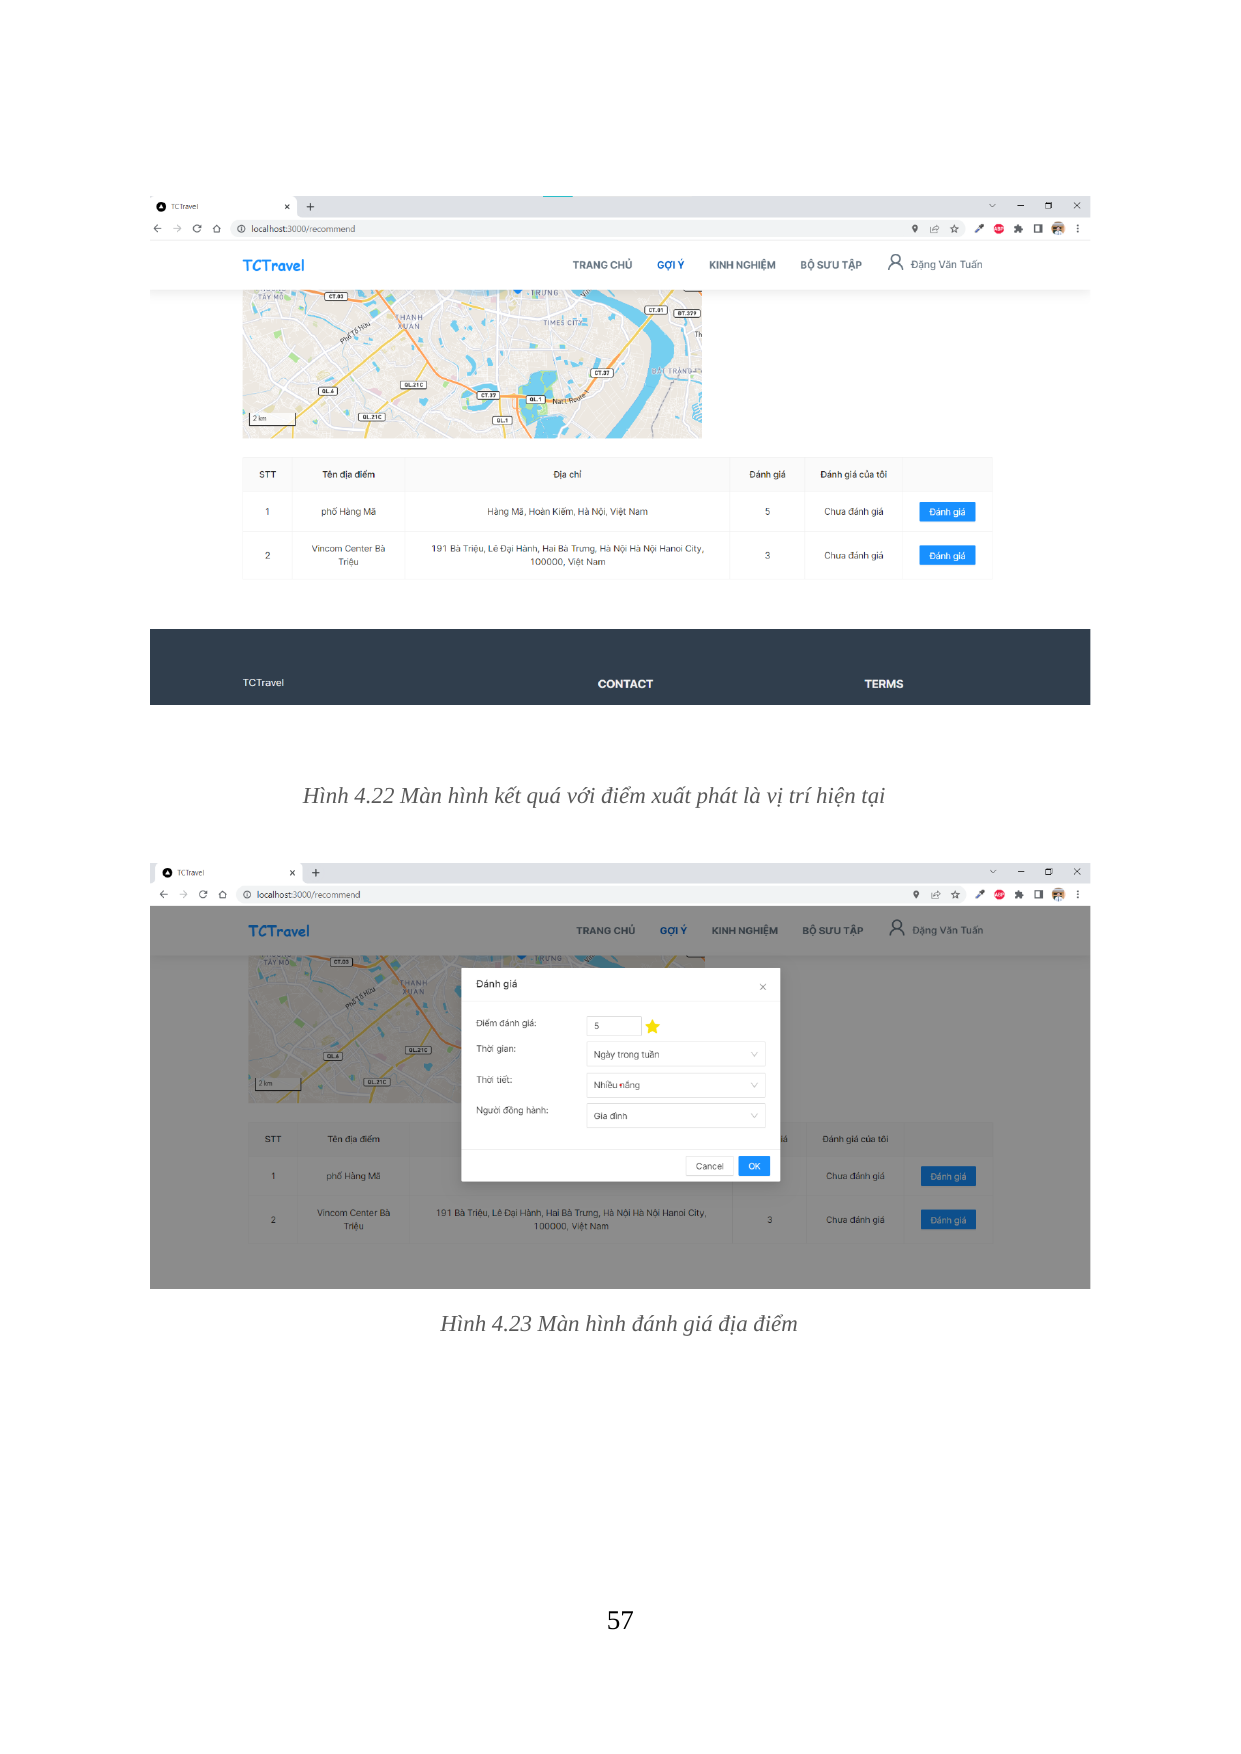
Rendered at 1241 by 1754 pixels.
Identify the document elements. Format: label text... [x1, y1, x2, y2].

text Hình 4.23 Màn hình đánh giá địa điểm [150, 1310, 1090, 1336]
picture [150, 196, 1091, 705]
text Hình 4.22 Màn hình kết quá với điểm xuất phát là vị trí hiện tại [150, 782, 1090, 843]
picture [150, 863, 1091, 1289]
